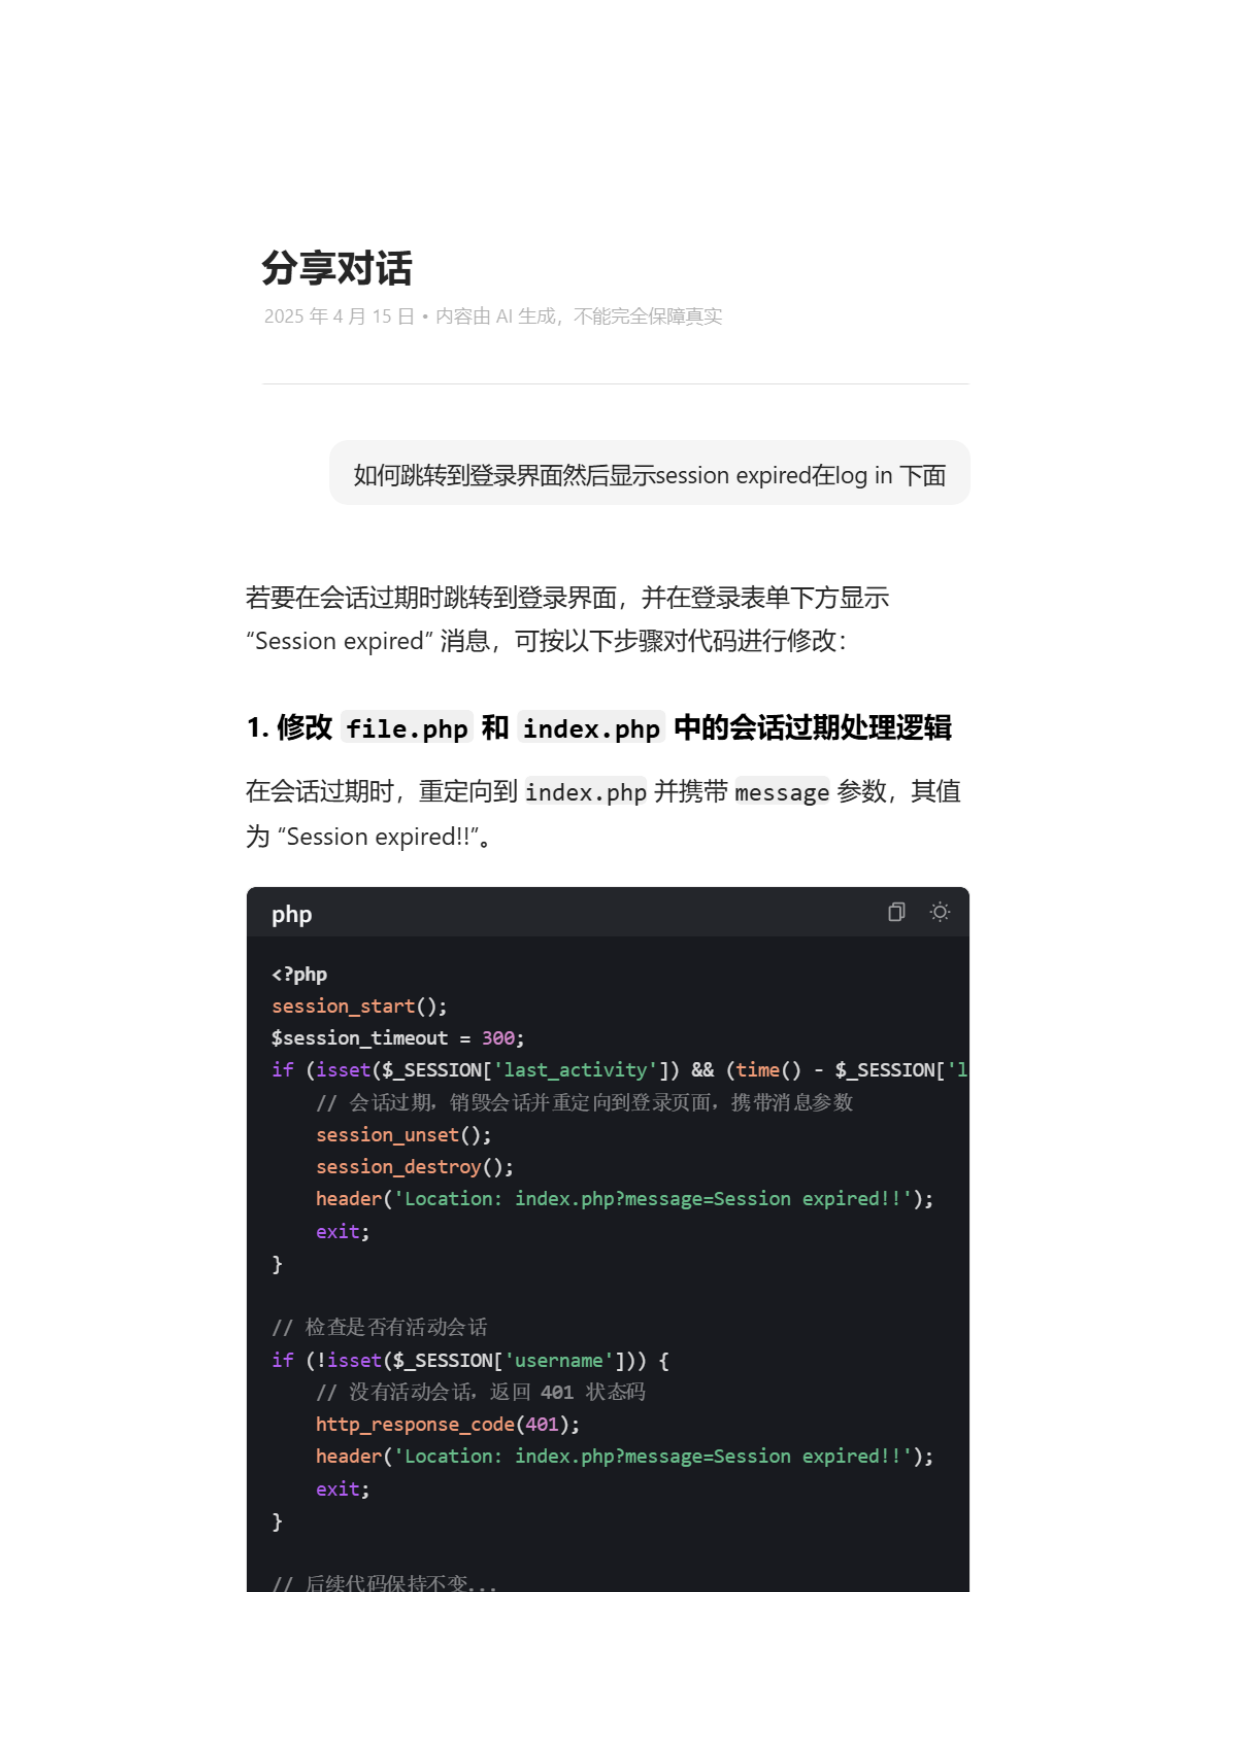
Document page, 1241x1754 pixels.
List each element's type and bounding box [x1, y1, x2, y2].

picture [187, 162, 1053, 1592]
